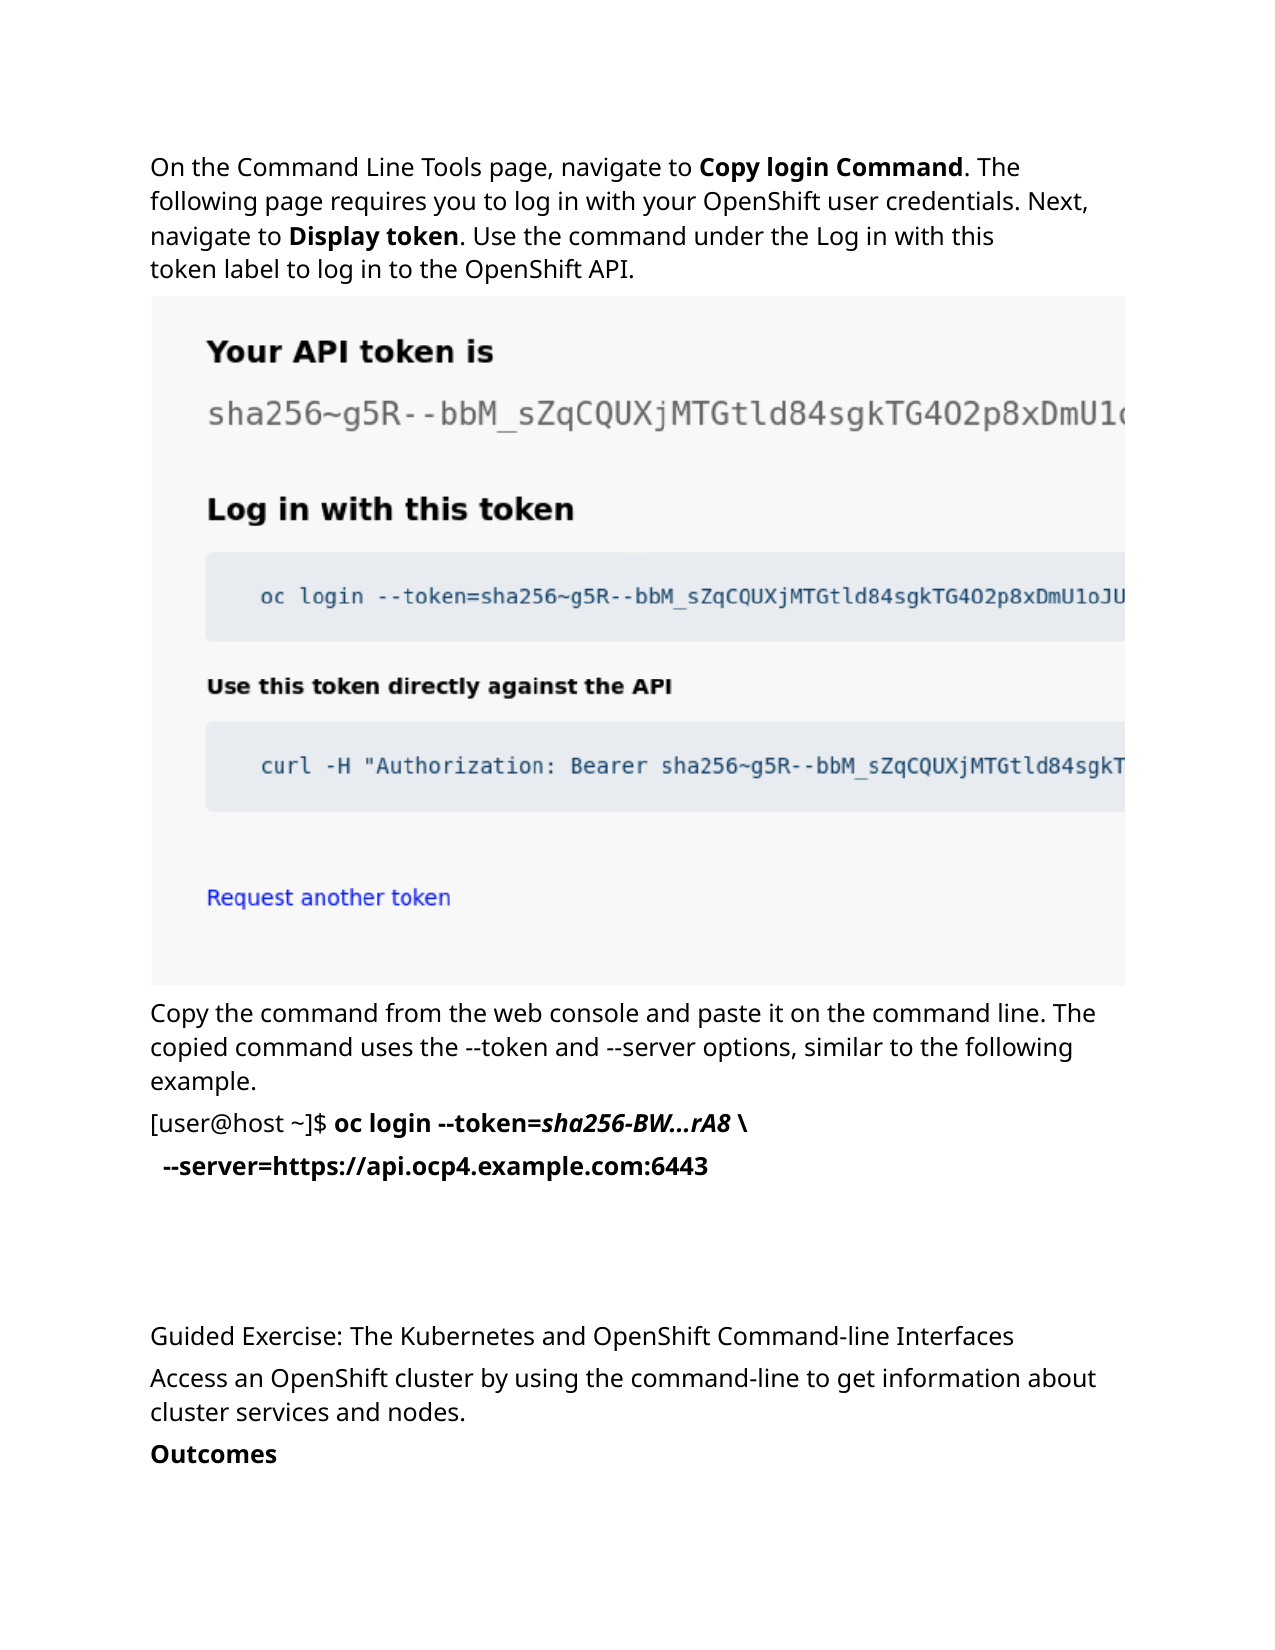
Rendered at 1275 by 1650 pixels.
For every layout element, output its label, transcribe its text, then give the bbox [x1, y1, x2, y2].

table_header [150, 295, 1125, 996]
text Guided Exercise: The Kubernetes and OpenShift Command-line Interfaces [150, 1318, 1125, 1352]
text Copy the command from the web console and paste it on the command line. The copied command uses the --token and --server options, similar to the following example. [150, 996, 1125, 1098]
picture [151, 296, 1125, 986]
text [user@host ~]$ oc login --token=sha256-BW...rA8 \ [150, 1106, 1125, 1140]
text On the Command Line Tools page, navigate to Copy login Command. The following page requires you to log in with your OpenShift user credentials. Next, navigate to Display token. Use the command under the Log in with this token label to log in to the OpenShift API. [150, 150, 1125, 286]
text --server=https://api.ocp4.example.com:6443 [150, 1148, 1125, 1183]
text Access an OpenShift cluster by using the command-line to get information about cluster services and nodes. [150, 1361, 1125, 1429]
text Outcomes [150, 1437, 1125, 1471]
